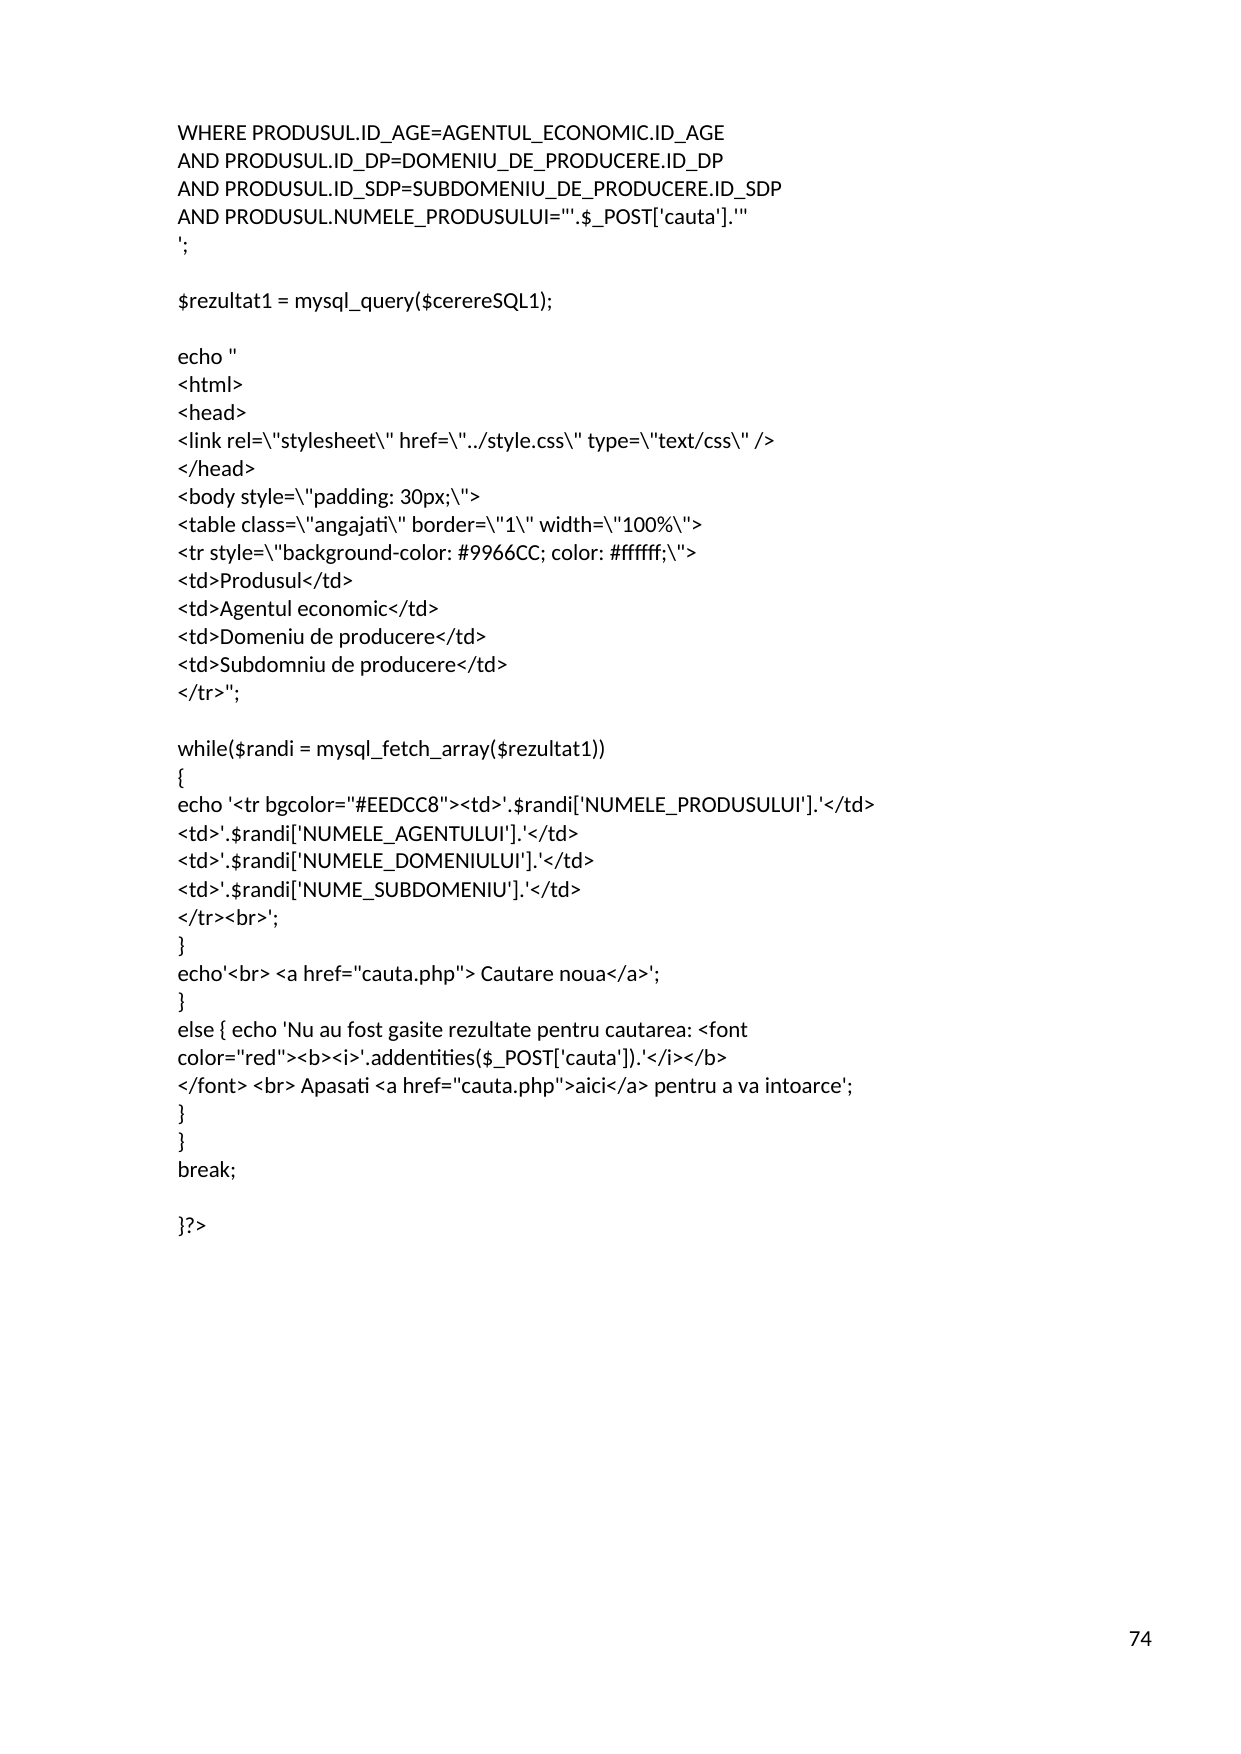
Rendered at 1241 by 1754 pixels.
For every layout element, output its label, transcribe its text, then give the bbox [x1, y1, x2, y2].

text <link rel=\"stylesheet\" href=\"../style.css\" type=\"text/css\" /> [177, 426, 1152, 454]
text <body style=\"padding: 30px;\"> [177, 482, 1152, 510]
text else { echo 'Nu au fost gasite rezultate pentru cautarea: <font color="red"><b><i>'.addentities($_POST['cauta']).'</i></b> [177, 1015, 1152, 1071]
text <table class=\"angajati\" border=\"1\" width=\"100%\"> [177, 510, 1152, 538]
text <tr style=\"background-color: #9966CC; color: #ffffff;\"> [177, 538, 1152, 566]
text AND PRODUSUL.ID_DP=DOMENIU_DE_PRODUCERE.ID_DP [177, 146, 1152, 174]
text } [177, 1127, 1152, 1155]
text <html> [177, 370, 1152, 398]
text <td>Subdomniu de producere</td> [177, 651, 1152, 678]
text while($randi = mysql_fetch_array($rezultat1)) [177, 734, 1152, 763]
text } [177, 1099, 1152, 1127]
text }?> [177, 1211, 1152, 1239]
text </tr>"; [177, 678, 1152, 707]
text '; [177, 230, 1152, 258]
text { [177, 763, 1152, 791]
text AND PRODUSUL.NUMELE_PRODUSULUI="'.$_POST['cauta'].'" [177, 202, 1152, 230]
text <td>'.$randi['NUMELE_DOMENIULUI'].'</td> [177, 847, 1152, 875]
text echo '<tr bgcolor="#EEDCC8"><td>'.$randi['NUMELE_PRODUSULUI'].'</td> [177, 791, 1152, 819]
text </font> <br> Apasati <a href="cauta.php">aici</a> pentru a va intoarce'; [177, 1071, 1152, 1099]
text <td>Produsul</td> [177, 566, 1152, 594]
text <td>Domeniu de producere</td> [177, 622, 1152, 651]
text echo'<br> <a href="cauta.php"> Cautare noua</a>'; [177, 959, 1152, 987]
text $rezultat1 = mysql_query($cerereSQL1); [177, 286, 1152, 314]
text } [177, 931, 1152, 959]
text <td>'.$randi['NUME_SUBDOMENIU'].'</td> [177, 875, 1152, 903]
text WHERE PRODUSUL.ID_AGE=AGENTUL_ECONOMIC.ID_AGE [177, 118, 1152, 146]
text </tr><br>'; [177, 903, 1152, 931]
text <td>Agentul economic</td> [177, 594, 1152, 622]
text } [177, 987, 1152, 1015]
text AND PRODUSUL.ID_SDP=SUBDOMENIU_DE_PRODUCERE.ID_SDP [177, 174, 1152, 202]
text </head> [177, 454, 1152, 482]
text echo " [177, 342, 1152, 370]
text <head> [177, 398, 1152, 426]
text break; [177, 1155, 1152, 1183]
text <td>'.$randi['NUMELE_AGENTULUI'].'</td> [177, 819, 1152, 847]
